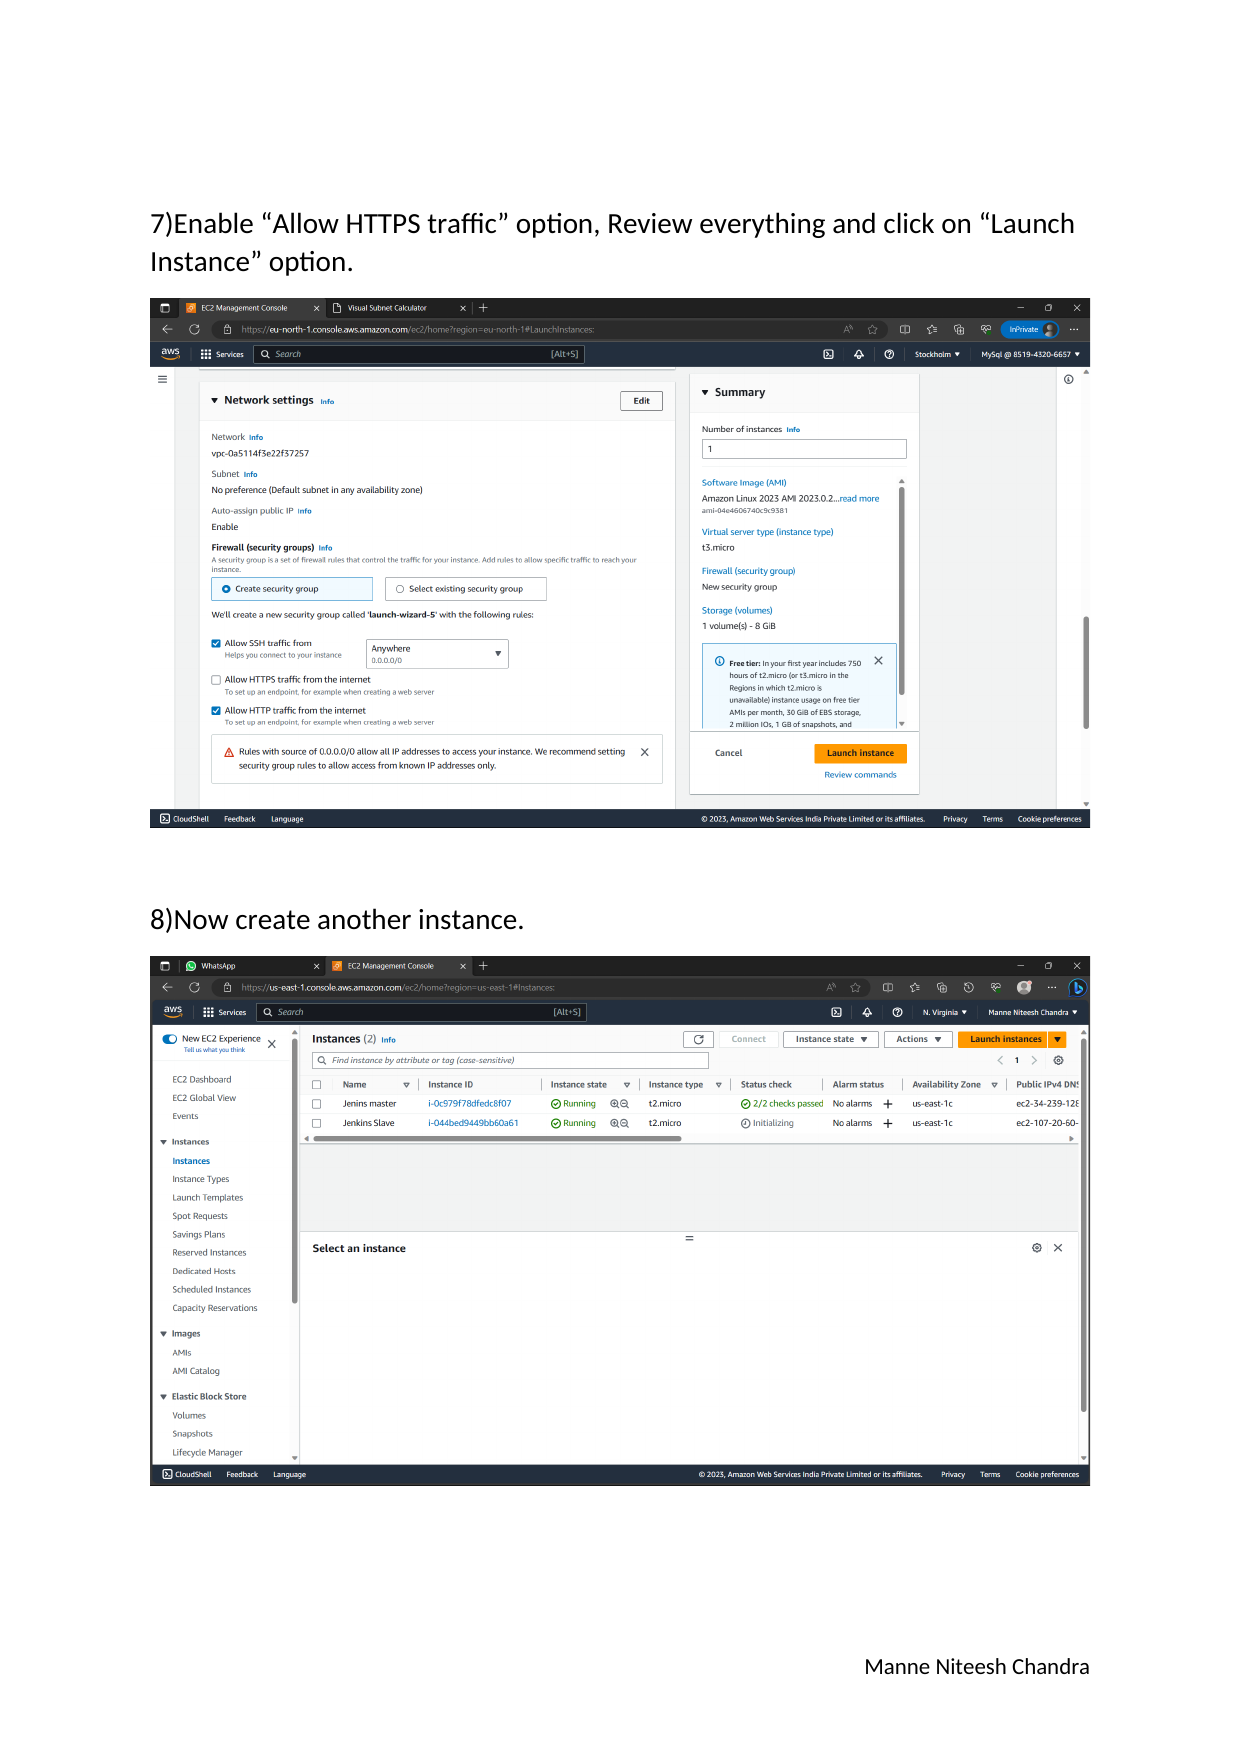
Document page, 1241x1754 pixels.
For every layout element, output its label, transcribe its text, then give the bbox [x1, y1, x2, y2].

text 8)Now create another instance. [150, 901, 1090, 937]
text 7)Enable “Allow HTTPS traffic” option, Review everything and click on “Launch Instance” option. [150, 205, 1090, 279]
picture [150, 956, 1091, 1486]
picture [150, 298, 1091, 828]
